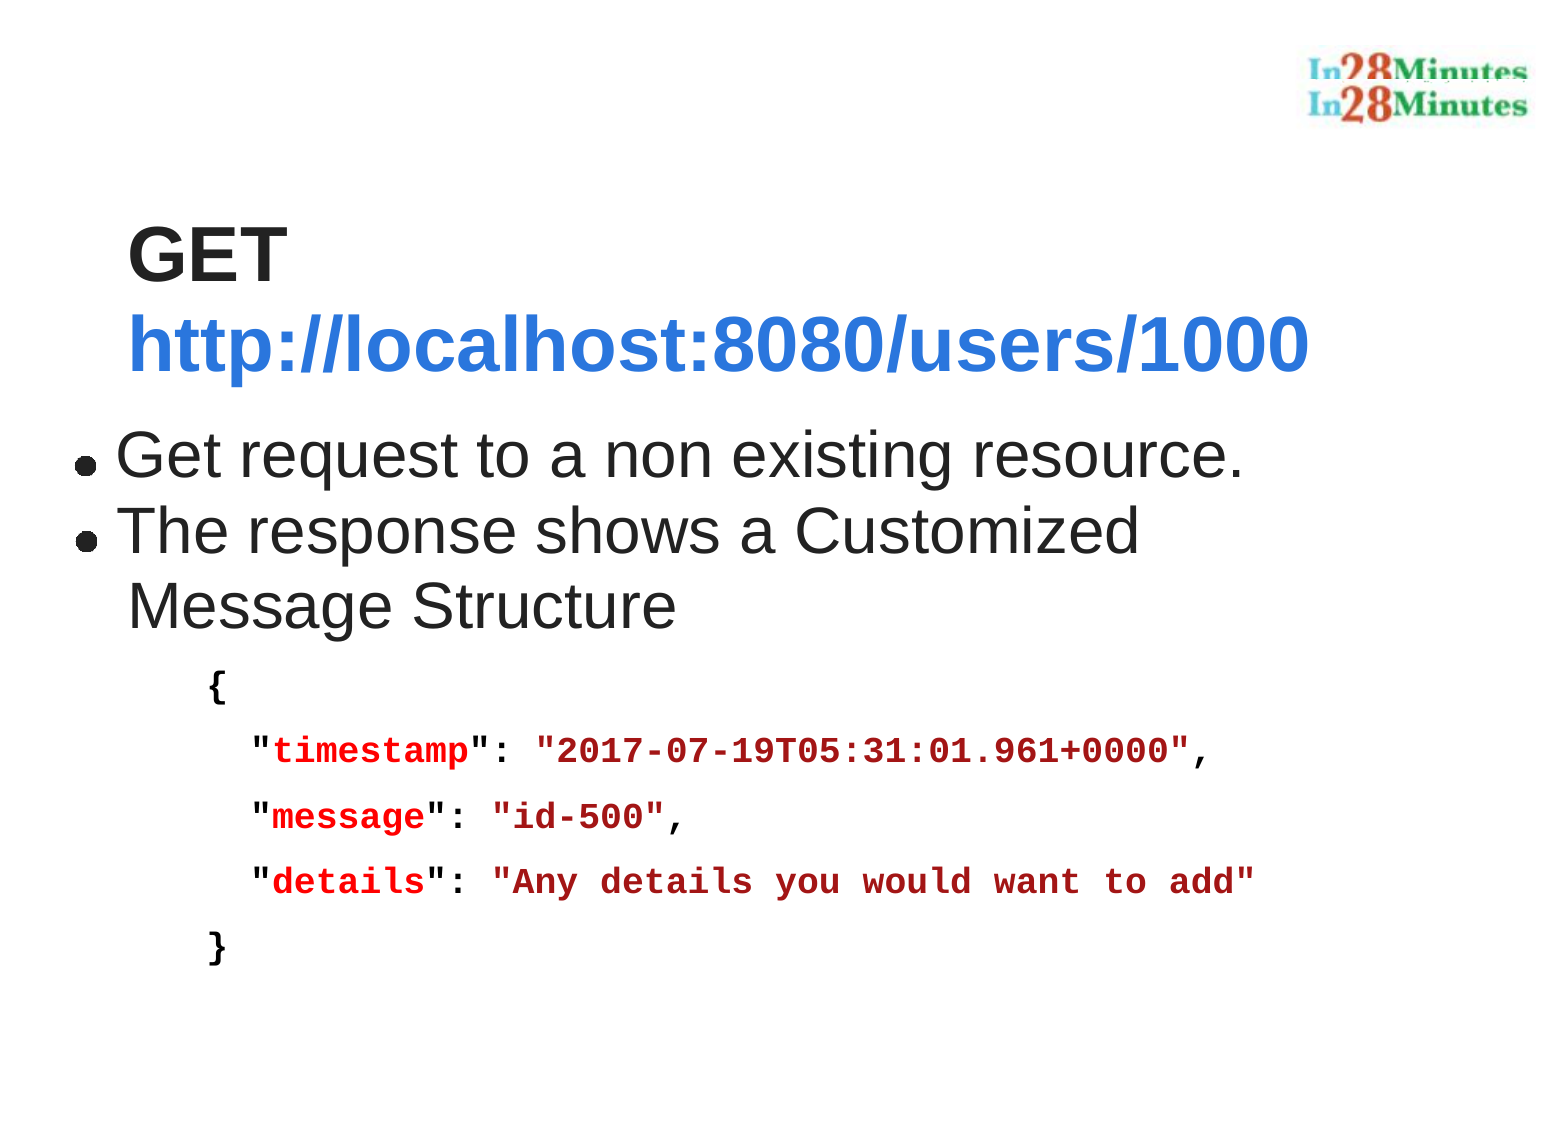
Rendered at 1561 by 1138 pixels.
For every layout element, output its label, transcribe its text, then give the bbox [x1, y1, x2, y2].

picture [72, 453, 98, 478]
text { [206, 667, 1489, 708]
text "message": "id-500", [250, 798, 1489, 839]
text } [206, 929, 1489, 970]
text The response shows a Customized Message Structure [73, 492, 1304, 643]
text Get request to a non existing resource. [73, 416, 1489, 492]
text "timestamp": "2017-07-19T05:31:01.961+0000", [250, 732, 1489, 774]
picture [73, 528, 98, 554]
picture [1272, 45, 1536, 212]
text "details": "Any details you would want to add" [250, 863, 1489, 904]
text GET http://localhost:8080/users/1000 [127, 208, 1489, 388]
